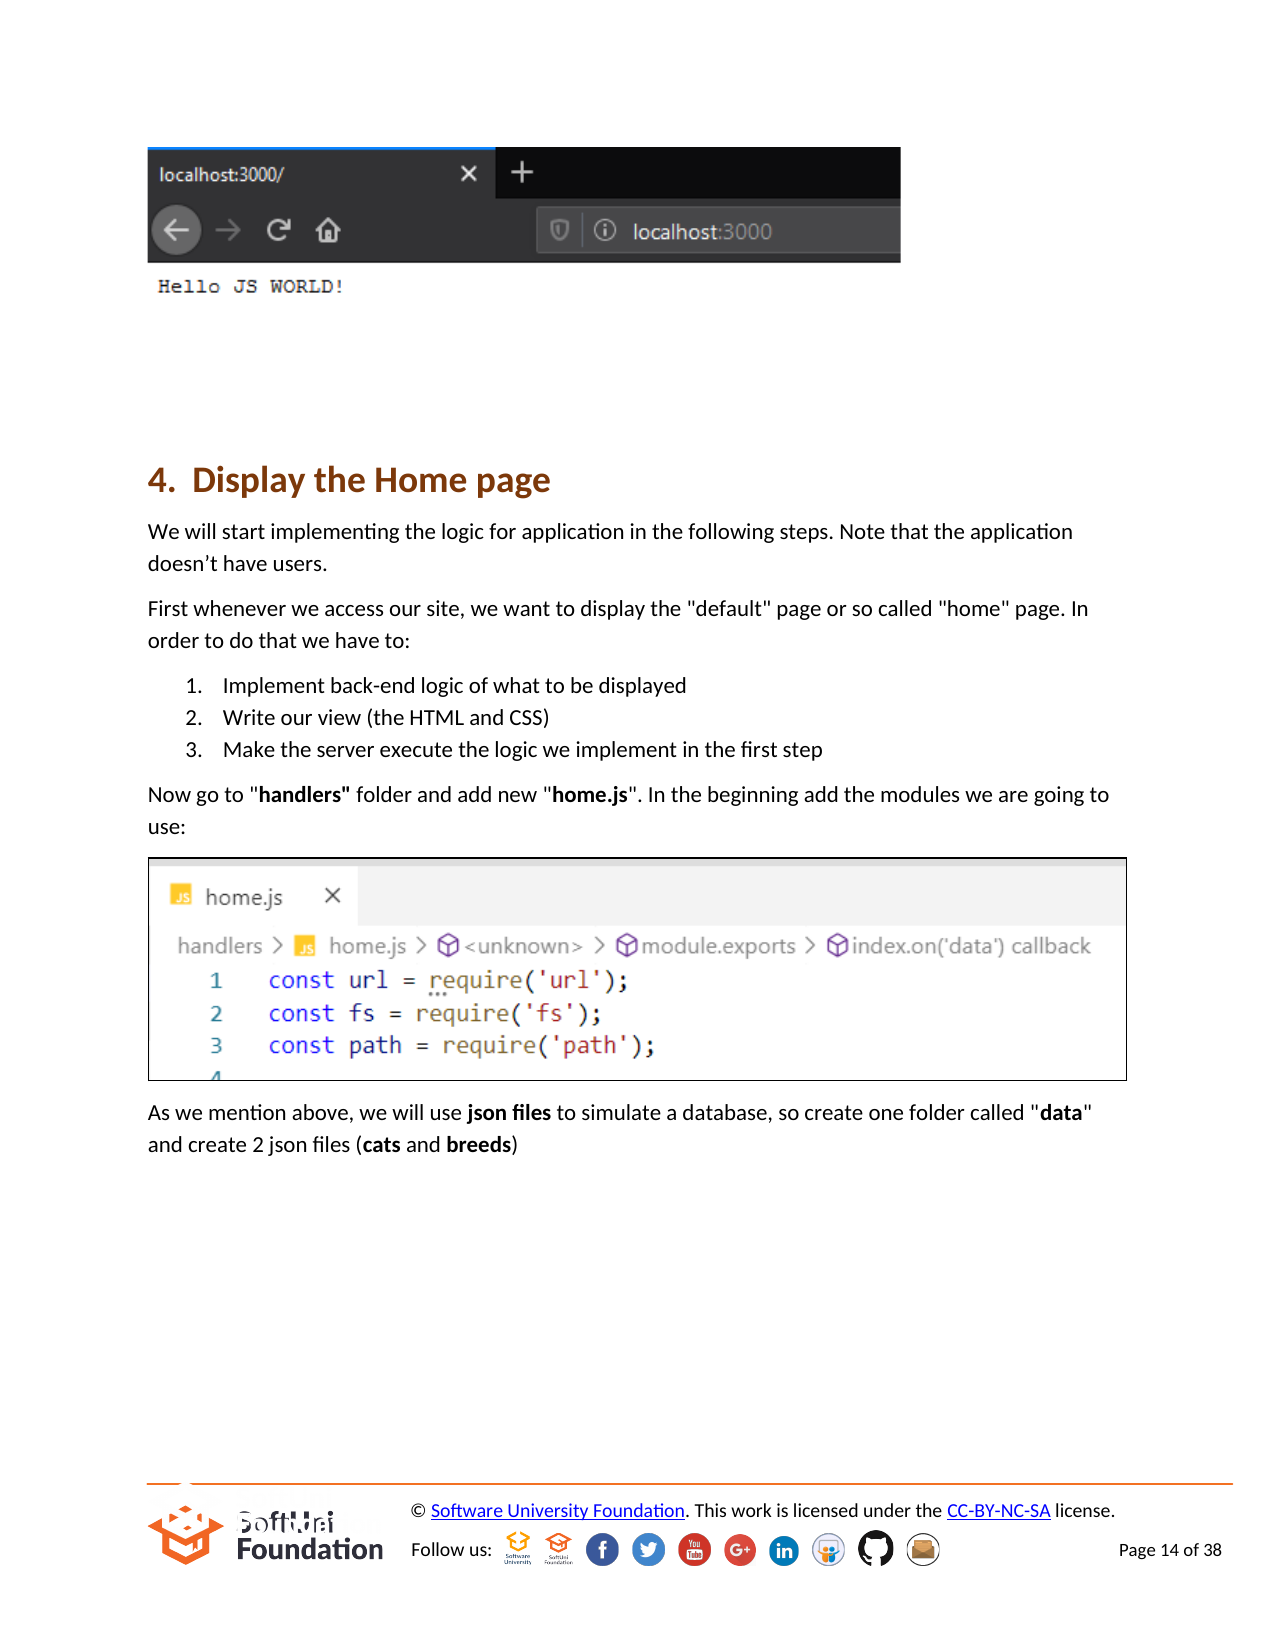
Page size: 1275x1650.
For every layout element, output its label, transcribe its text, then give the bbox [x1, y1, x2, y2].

text As we mention above, we will use json files to simulate a database, so create one folder called "data" and create 2 json files (cats and breeds) [148, 1098, 1127, 1158]
picture [724, 1534, 756, 1566]
picture [790, 1536, 799, 1545]
picture [906, 1533, 940, 1566]
picture [790, 1557, 799, 1566]
text We will start implementing the logic for application in the following steps. Note that the application doesn’t have users. [148, 517, 1127, 578]
picture [147, 147, 901, 387]
subtitle Display the Home page [148, 456, 1127, 502]
text Now go to "handlers" folder and add new "home.js". In the beginning add the modules we are going to use: [148, 780, 1127, 840]
picture [812, 1533, 845, 1566]
picture [783, 1548, 792, 1557]
picture [678, 1533, 711, 1566]
picture [586, 1533, 619, 1566]
picture [769, 1536, 778, 1545]
picture [858, 1530, 894, 1566]
picture [769, 1557, 778, 1566]
list Write our view (the HTML and CSS) [185, 703, 1127, 731]
picture [504, 1531, 532, 1566]
picture [632, 1533, 665, 1566]
picture [147, 1481, 383, 1565]
list Implement back-end logic of what to be displayed [185, 671, 1127, 699]
list Make the server execute the logic we implement in the first step [185, 736, 1127, 763]
text First whenever we access our site, we want to display the "default" page or so called "home" page. In order to do that we have to: [148, 594, 1127, 654]
picture [544, 1533, 573, 1566]
picture [149, 859, 1126, 1080]
